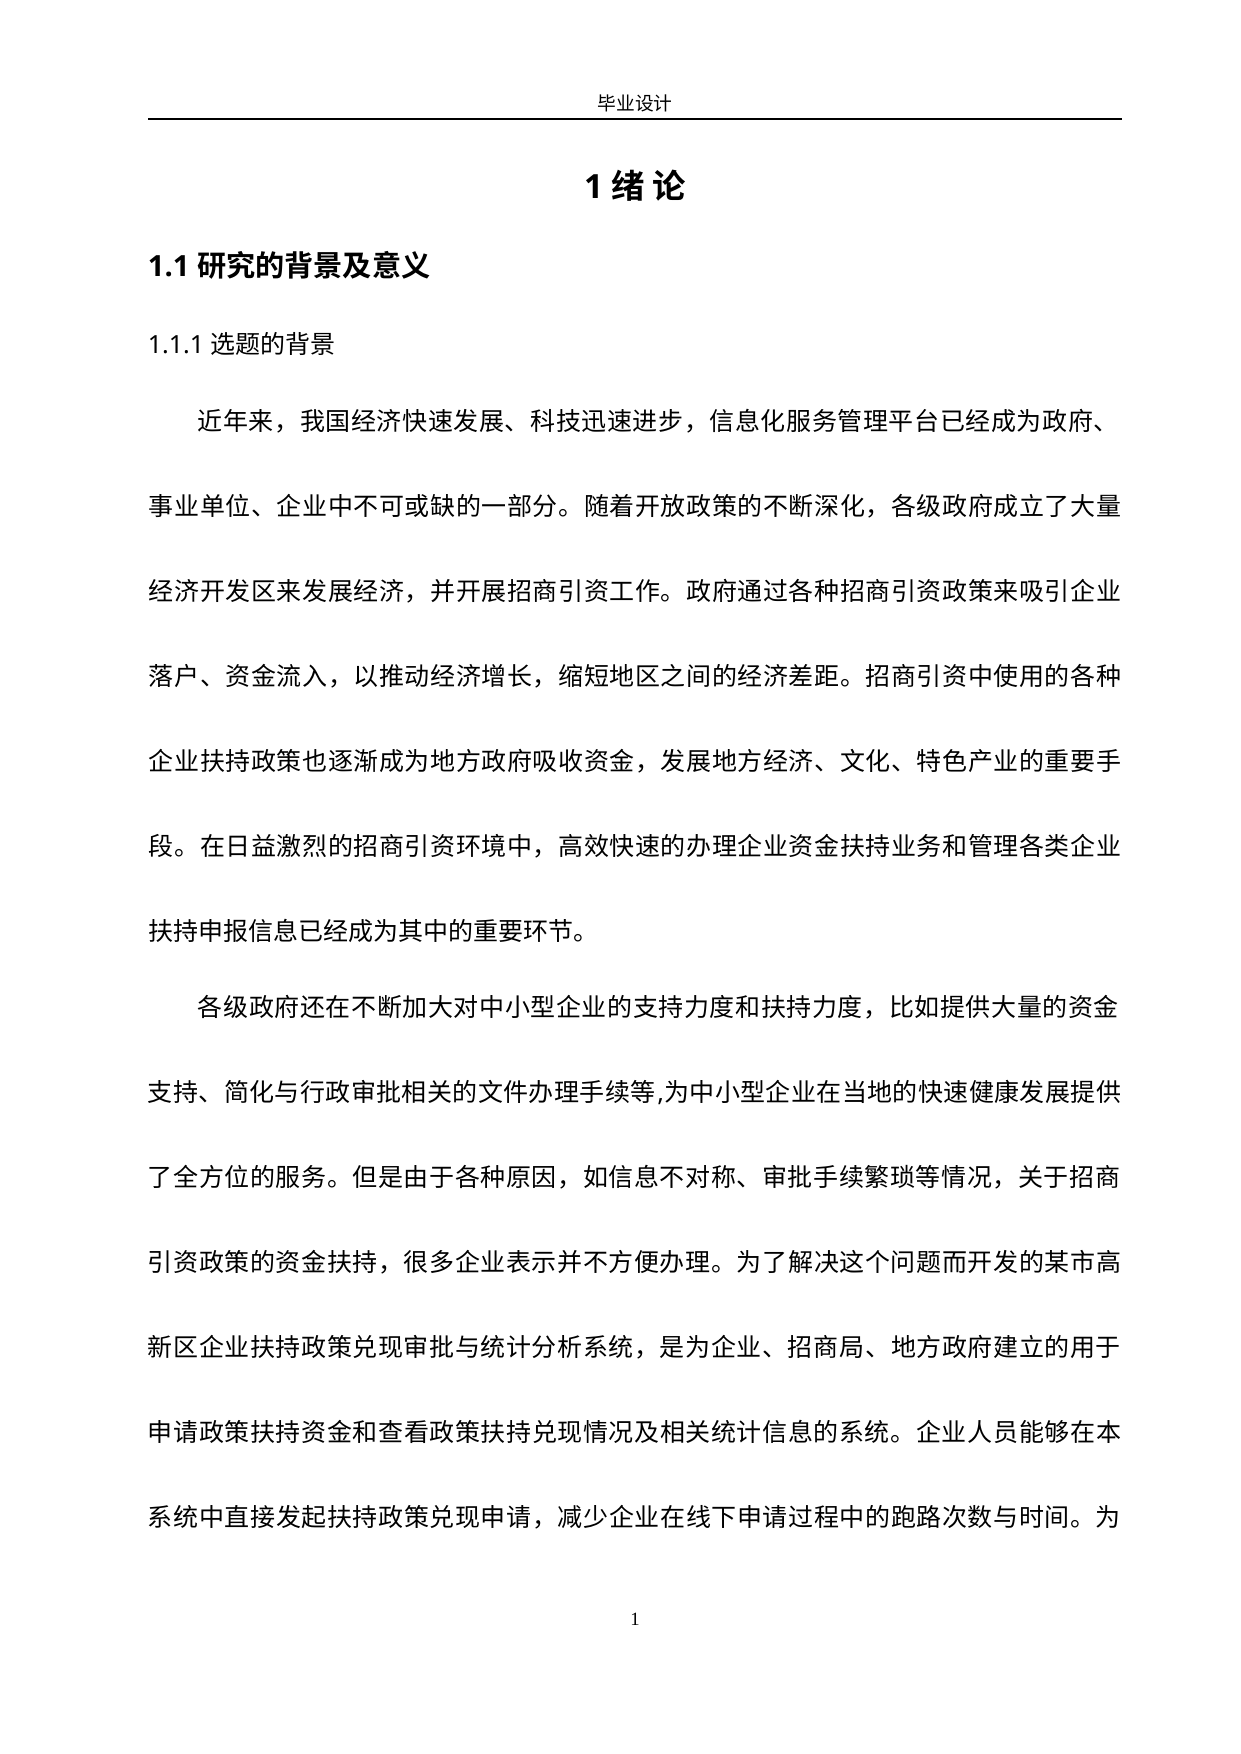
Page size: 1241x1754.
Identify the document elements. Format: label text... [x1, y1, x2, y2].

subtitle 1.1 研究的背景及意义 [148, 230, 1122, 298]
subtitle 1.1.1 选题的背景 [148, 309, 1122, 377]
text 近年来，我国经济快速发展、科技迅速进步，信息化服务管理平台已经成为政府、事业单位、企业中不可或缺的一部分。随着开放政策的不断深化，各级政府成立了大量经济开发区来发展经济，并开展招商引资工作。政府通过各种招商引资政策来吸引企业落户、资金流入，以推动经济增长，缩短地区之间的经济差距。招商引资中使用的各种企业扶持政策也逐渐成为地方政府吸收资金，发展地方经济、文化、特色产业的重要手段。在日益激烈的招商引资环境中，高效快速的办理企业资金扶持业务和管理各类企业扶持申报信息已经成为其中的重要环节。 [149, 386, 1122, 963]
text 1 绪 论 [148, 150, 1122, 218]
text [148, 972, 1122, 1549]
